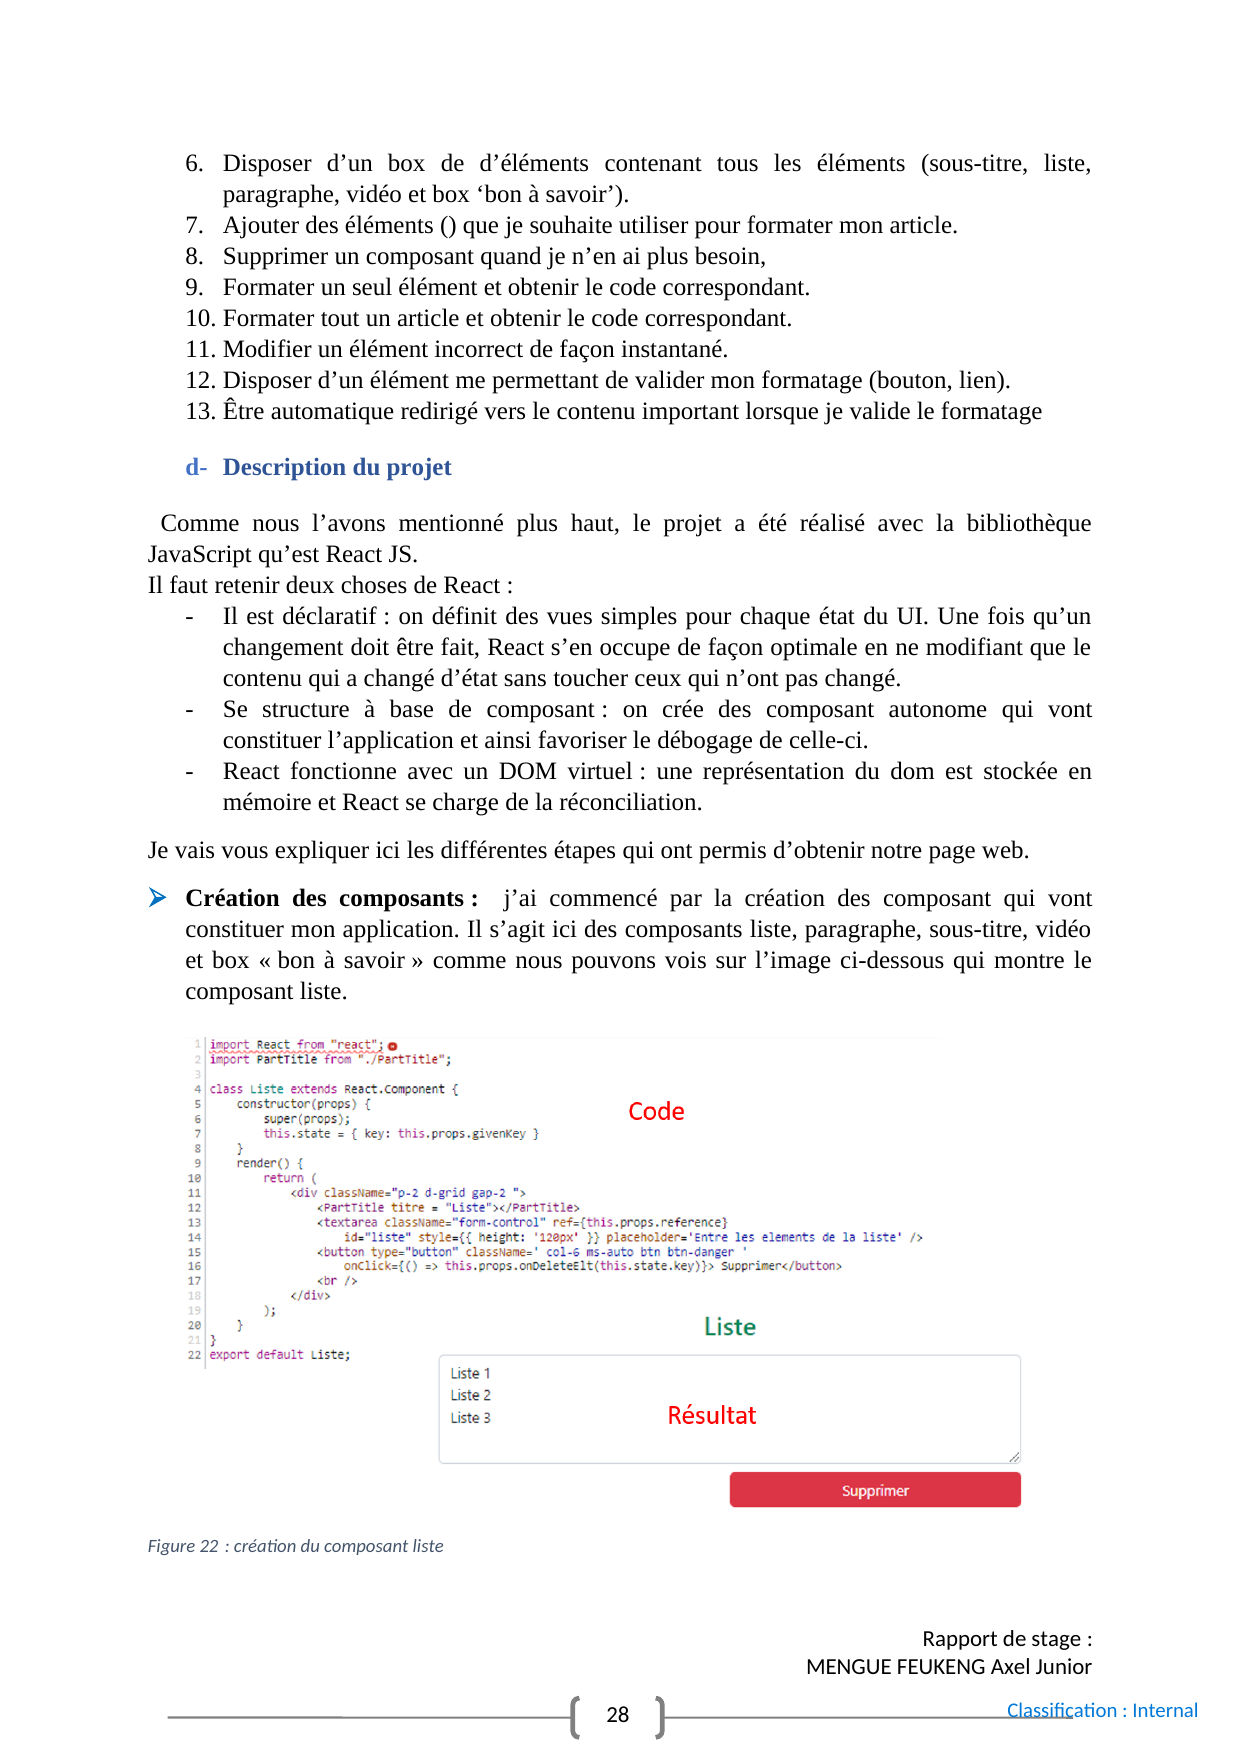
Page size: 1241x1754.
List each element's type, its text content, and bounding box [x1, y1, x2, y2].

list Disposer d’un box de d’éléments contenant tous les éléments (sous-titre, liste, paragraphe, vidéo et box ‘bon à savoir’). [185, 148, 1093, 207]
list Formater un seul élément et obtenir le code correspondant. [185, 272, 1093, 301]
list Se structure à base de composant : on crée des composant autonome qui vont constituer l’application et ainsi favoriser le débogage de celle-ci. [185, 694, 1093, 754]
text Figure 22 : création du composant liste [148, 1535, 1093, 1558]
list Formater tout un article et obtenir le code correspondant. [185, 303, 1093, 332]
list Il est déclaratif : on définit des vues simples pour chaque état du UI. Une fois qu’un changement doit être fait, React s’en occupe de façon optimale en ne modifiant que le contenu qui a changé d’état sans toucher ceux qui n’ont pas changé. [185, 601, 1093, 692]
list Être automatique redirigé vers le contenu important lorsque je valide le formatage [185, 396, 1093, 425]
list Création des composants : j’ai commencé par la création des composant qui vont constituer mon application. Il s’agit ici des composants liste, paragraphe, sous-titre, vidéo et box « bon à savoir » comme nous pouvons vois sur l’image ci-dessous qui montre le composant liste. [148, 883, 1093, 1005]
list Comme nous l’avons mentionné plus haut, le projet a été réalisé avec la bibliothèque JavaScript qu’est React JS. [148, 508, 1093, 568]
text Je vais vous expliquer ici les différentes étapes qui ont permis d’obtenir notre page web. [148, 835, 1093, 864]
picture [185, 1037, 1039, 1516]
list React fonctionne avec un DOM virtuel : une représentation du dom est stockée en mémoire et React se charge de la réconciliation. [185, 756, 1093, 816]
list Modifier un élément incorrect de façon instantané. [185, 334, 1093, 363]
list Ajouter des éléments () que je souhaite utiliser pour formater mon article. [185, 210, 1093, 238]
list Il faut retenir deux choses de React : [148, 570, 1093, 599]
subtitle Description du projet [185, 452, 1093, 481]
list Disposer d’un élément me permettant de valider mon formatage (bouton, lien). [185, 365, 1093, 394]
list Supprimer un composant quand je n’en ai plus besoin, [185, 241, 1093, 269]
